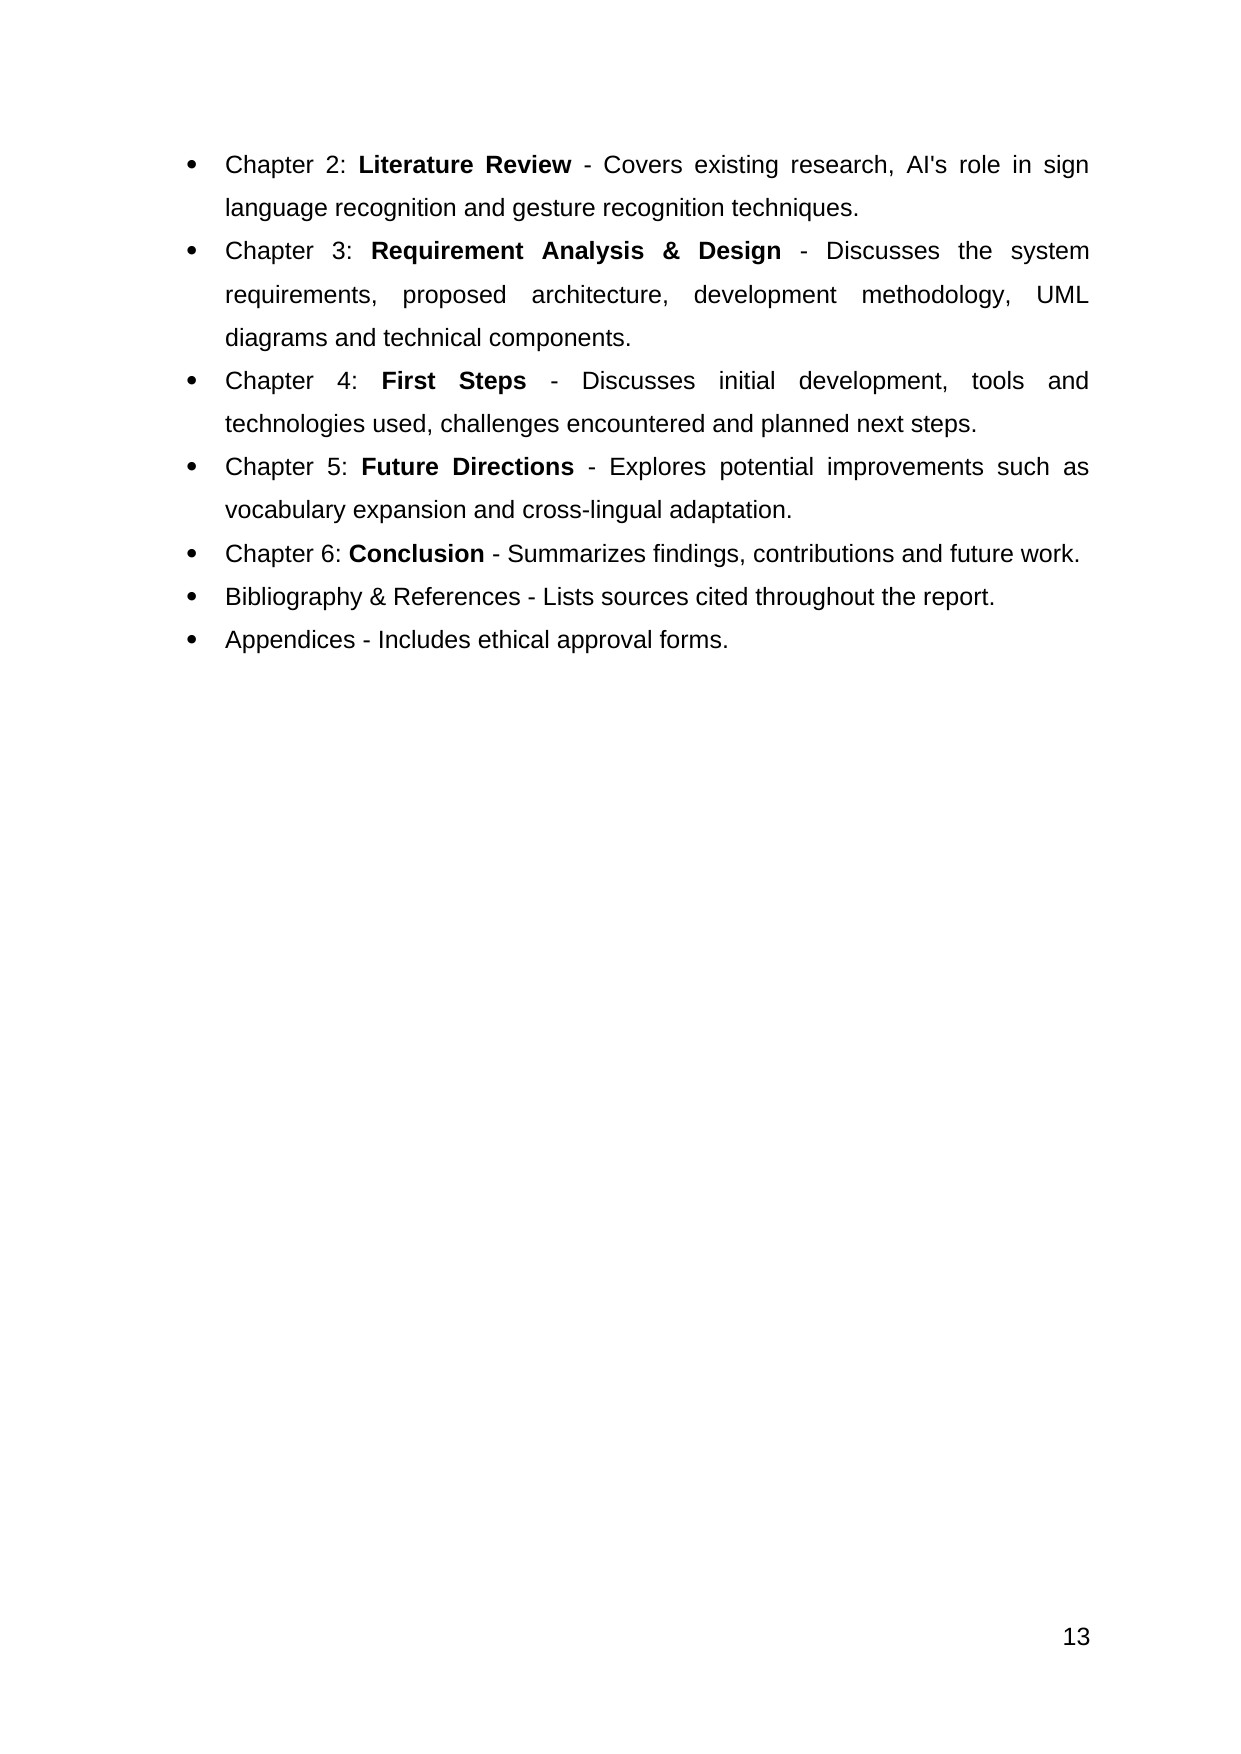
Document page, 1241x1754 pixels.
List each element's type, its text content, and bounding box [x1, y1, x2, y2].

list Chapter 3: Requirement Analysis & Design - Discusses the system requirements, proposed architecture, development methodology, UML diagrams and technical components. [187, 236, 1090, 351]
list Chapter 6: Conclusion - Summarizes findings, contributions and future work. [187, 538, 1090, 567]
list Chapter 5: Future Directions - Explores potential improvements such as vocabulary expansion and cross-lingual adaptation. [187, 452, 1090, 524]
list Chapter 2: Literature Review - Covers existing research, AI's role in sign language recognition and gesture recognition techniques. [187, 150, 1090, 222]
list Appendices - Includes ethical approval forms. [187, 625, 1090, 654]
list Bibliography & References - Lists sources cited throughout the report. [187, 582, 1090, 611]
list Chapter 4: First Steps - Discusses initial development, tools and technologies used, challenges encountered and planned next steps. [187, 366, 1090, 438]
